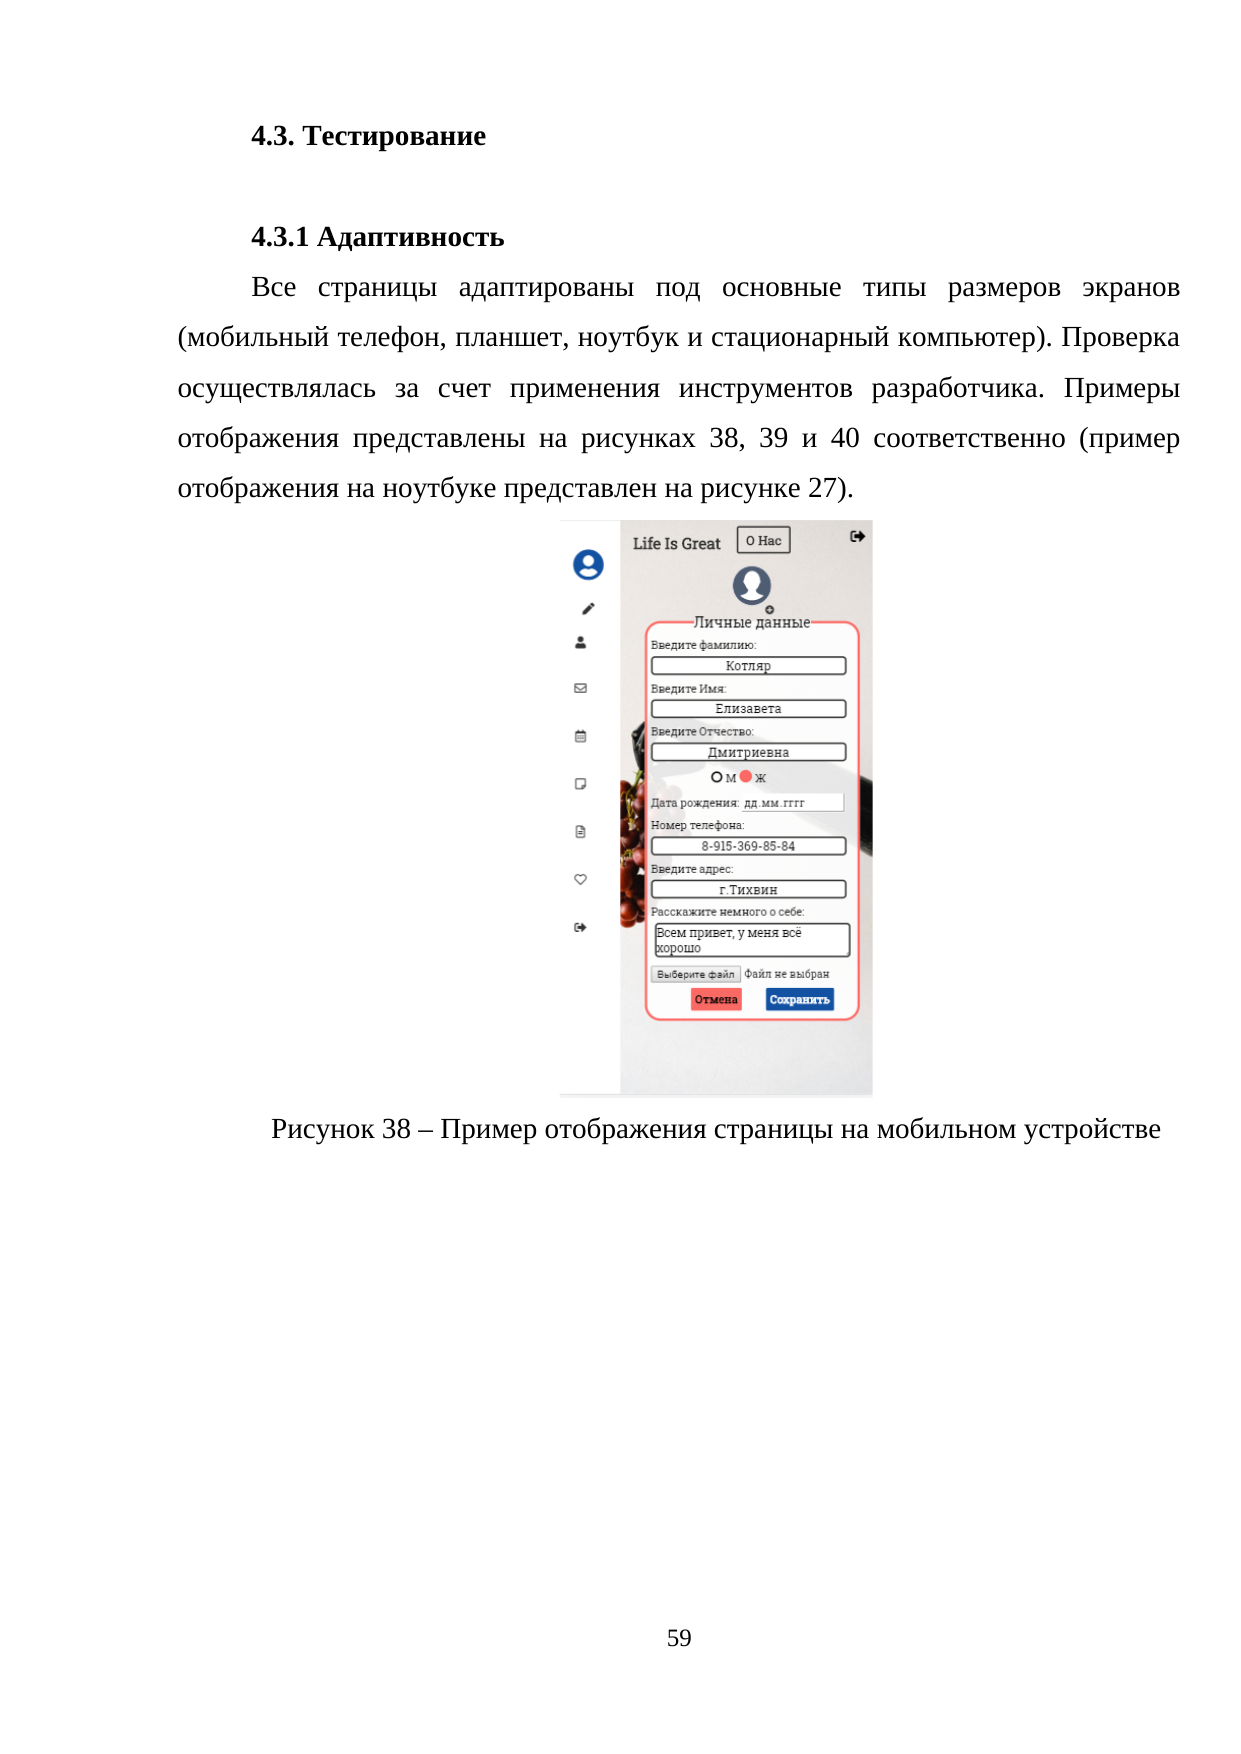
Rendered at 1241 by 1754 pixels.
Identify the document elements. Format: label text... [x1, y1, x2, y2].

text Рисунок 38 – Пример отображения страницы на мобильном устройстве [177, 1112, 1181, 1145]
picture [559, 520, 873, 1098]
text 4.3.1 Адаптивность [177, 219, 1181, 252]
text Все страницы адаптированы под основные типы размеров экранов (мобильный телефон, планшет, ноутбук и стационарный компьютер). Проверка осуществлялась за счет применения инструментов разработчика. Примеры отображения представлены на рисунках 38, 39 и 40 соответственно (пример отображения на ноутбуке представлен на рисунке 27). [177, 269, 1181, 504]
text 4.3. Тестирование [177, 118, 1181, 152]
